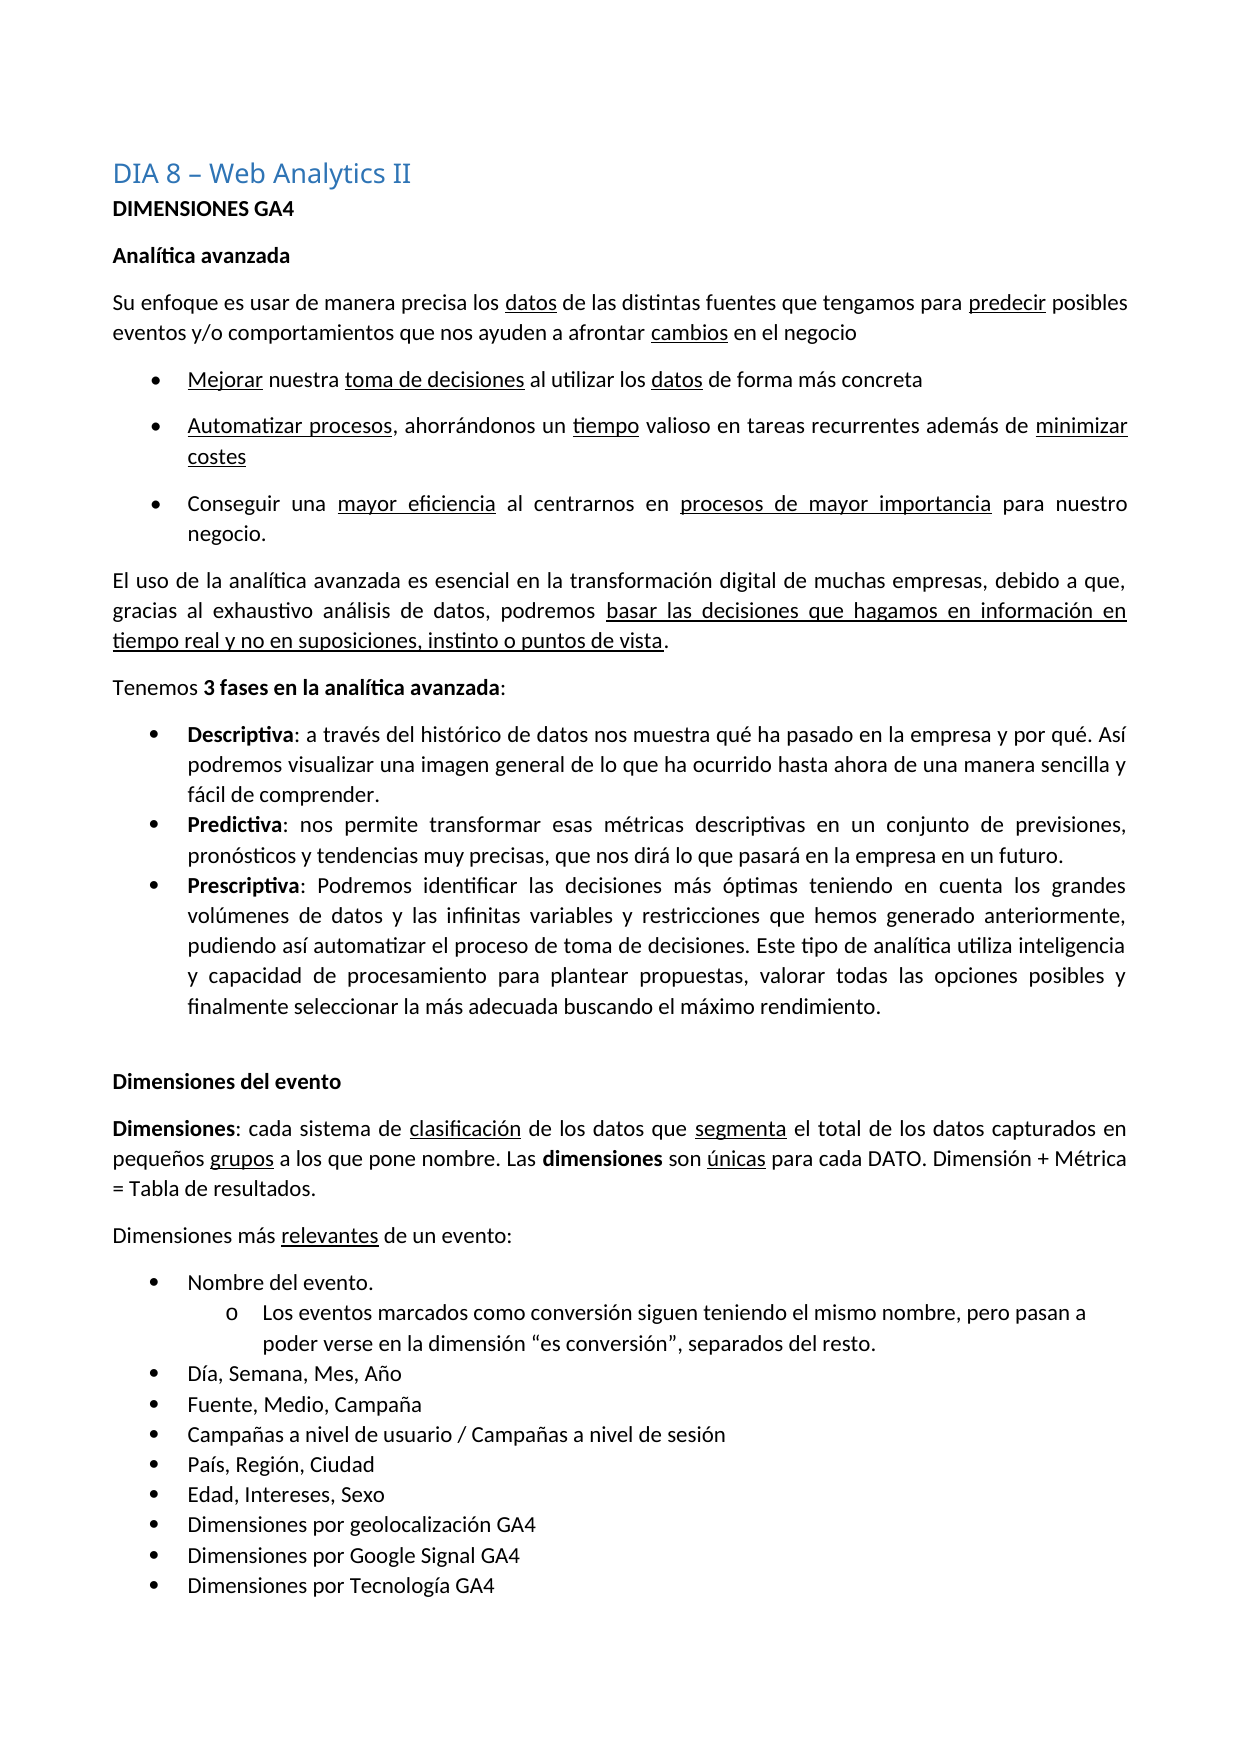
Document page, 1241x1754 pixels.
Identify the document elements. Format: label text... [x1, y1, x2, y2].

text Analítica avanzada [112, 241, 1128, 269]
text Dimensiones más relevantes de un evento: [112, 1221, 1128, 1249]
list Descriptiva: a través del histórico de datos nos muestra qué ha pasado en la empresa y por qué. Así podremos visualizar una imagen general de lo que ha ocurrido hasta ahora de una manera sencilla y fácil de comprender. [150, 720, 1128, 808]
list Mejorar nuestra toma de decisiones al utilizar los datos de forma más concreta [150, 365, 1128, 393]
text Su enfoque es usar de manera precisa los datos de las distintas fuentes que tengamos para predecir posibles eventos y/o comportamientos que nos ayuden a afrontar cambios en el negocio [112, 288, 1128, 346]
list Prescriptiva: Podremos identificar las decisiones más óptimas teniendo en cuenta los grandes volúmenes de datos y las infinitas variables y restricciones que hemos generado anteriormente, pudiendo así automatizar el proceso de toma de decisiones. Este tipo de analítica utiliza inteligencia y capacidad de procesamiento para plantear propuestas, valorar todas las opciones posibles y finalmente seleccionar la más adecuada buscando el máximo rendimiento. [150, 871, 1128, 1020]
list País, Región, Ciudad [150, 1450, 1128, 1478]
list Predictiva: nos permite transformar esas métricas descriptivas en un conjunto de previsiones, pronósticos y tendencias muy precisas, que nos dirá lo que pasará en la empresa en un futuro. [150, 811, 1128, 869]
list Dimensiones por Google Signal GA4 [150, 1541, 1128, 1569]
list Los eventos marcados como conversión siguen teniendo el mismo nombre, pero pasan a poder verse en la dimensión “es conversión”, separados del resto. [225, 1298, 1128, 1357]
text Dimensiones: cada sistema de clasificación de los datos que segmenta el total de los datos capturados en pequeños grupos a los que pone nombre. Las dimensiones son únicas para cada DATO. Dimensión + Métrica = Tabla de resultados. [112, 1114, 1128, 1202]
text El uso de la analítica avanzada es esencial en la transformación digital de muchas empresas, debido a que, gracias al exhaustivo análisis de datos, podremos basar las decisiones que hagamos en información en tiempo real y no en suposiciones, instinto o puntos de vista. [112, 566, 1128, 654]
text DIMENSIONES GA4 [112, 194, 1128, 222]
list Campañas a nivel de usuario / Campañas a nivel de sesión [150, 1420, 1128, 1448]
list Día, Semana, Mes, Año [150, 1359, 1128, 1388]
text Tenemos 3 fases en la analítica avanzada: [112, 673, 1128, 701]
list Fuente, Medio, Campaña [150, 1390, 1128, 1418]
list Dimensiones por Tecnología GA4 [150, 1571, 1128, 1599]
subtitle DIA 8 – Web Analytics II [112, 154, 1128, 191]
list Dimensiones por geolocalización GA4 [150, 1511, 1128, 1539]
text Dimensiones del evento [112, 1067, 1128, 1095]
list Edad, Intereses, Sexo [150, 1480, 1128, 1508]
list Nombre del evento. [150, 1268, 1128, 1296]
list Conseguir una mayor eficiencia al centrarnos en procesos de mayor importancia para nuestro negocio. [150, 489, 1128, 547]
list Automatizar procesos, ahorrándonos un tiempo valioso en tareas recurrentes además de minimizar costes [150, 412, 1128, 470]
